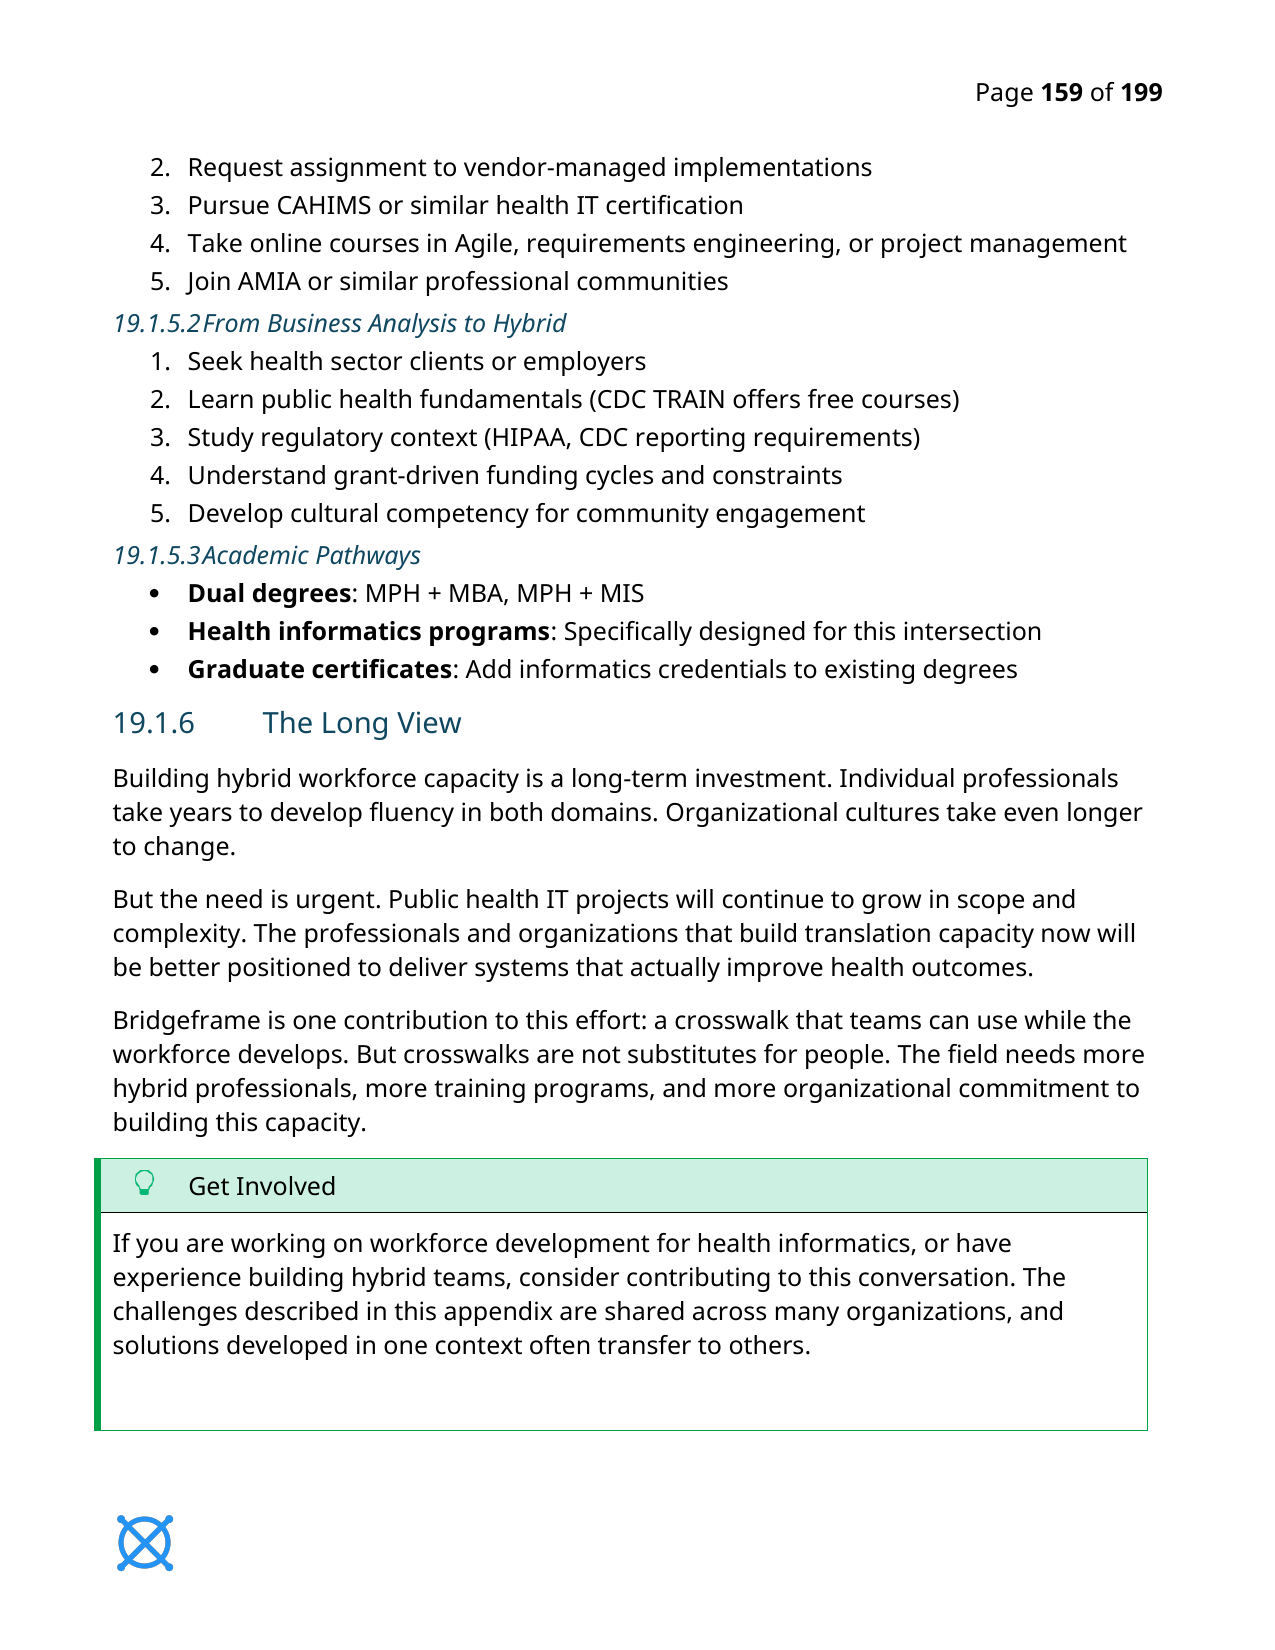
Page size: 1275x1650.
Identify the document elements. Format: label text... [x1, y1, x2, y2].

list Dual degrees: MPH + MBA, MPH + MIS [150, 576, 1162, 610]
text But the need is urgent. Public health IT projects will continue to grow in scope and complexity. The professionals and organizations that build translation capacity now will be better positioned to deliver systems that actually improve health outcomes. [112, 882, 1162, 984]
picture [112, 1511, 177, 1575]
text Bridgeframe is one contribution to this effort: a crosswalk that teams can use while the workforce develops. But crosswalks are not substitutes for people. The field needs more hybrid professionals, more training programs, and more organizational commitment to building this capacity. [112, 1003, 1162, 1139]
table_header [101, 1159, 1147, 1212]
text Building hybrid workforce capacity is a long-term investment. Individual professionals take years to develop fluency in both domains. Organizational cultures take even longer to change. [112, 761, 1162, 863]
list Graduate certificates: Add informatics credentials to existing degrees [150, 652, 1162, 686]
list Learn public health fundamentals (CDC TRAIN offers free courses) [150, 382, 1162, 416]
picture [131, 1170, 157, 1195]
list Study regulatory context (HIPAA, CDC reporting requirements) [150, 420, 1162, 454]
list Understand grant-driven funding cycles and constraints [150, 457, 1162, 492]
list Health informatics programs: Specifically designed for this intersection [150, 614, 1162, 648]
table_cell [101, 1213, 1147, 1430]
subtitle Academic Pathways [112, 538, 1162, 572]
list Take online courses in Agile, requirements engineering, or project management [150, 226, 1162, 260]
subtitle From Business Analysis to Hybrid [112, 306, 1162, 340]
list Request assignment to vendor-managed implementations [150, 150, 1162, 184]
list Join AMIA or similar professional communities [150, 263, 1162, 297]
subtitle The Long View [112, 702, 1162, 742]
list Develop cultural competency for community engagement [150, 495, 1162, 529]
list Seek health sector clients or employers [150, 344, 1162, 378]
list Pursue CAHIMS or similar health IT certification [150, 188, 1162, 222]
